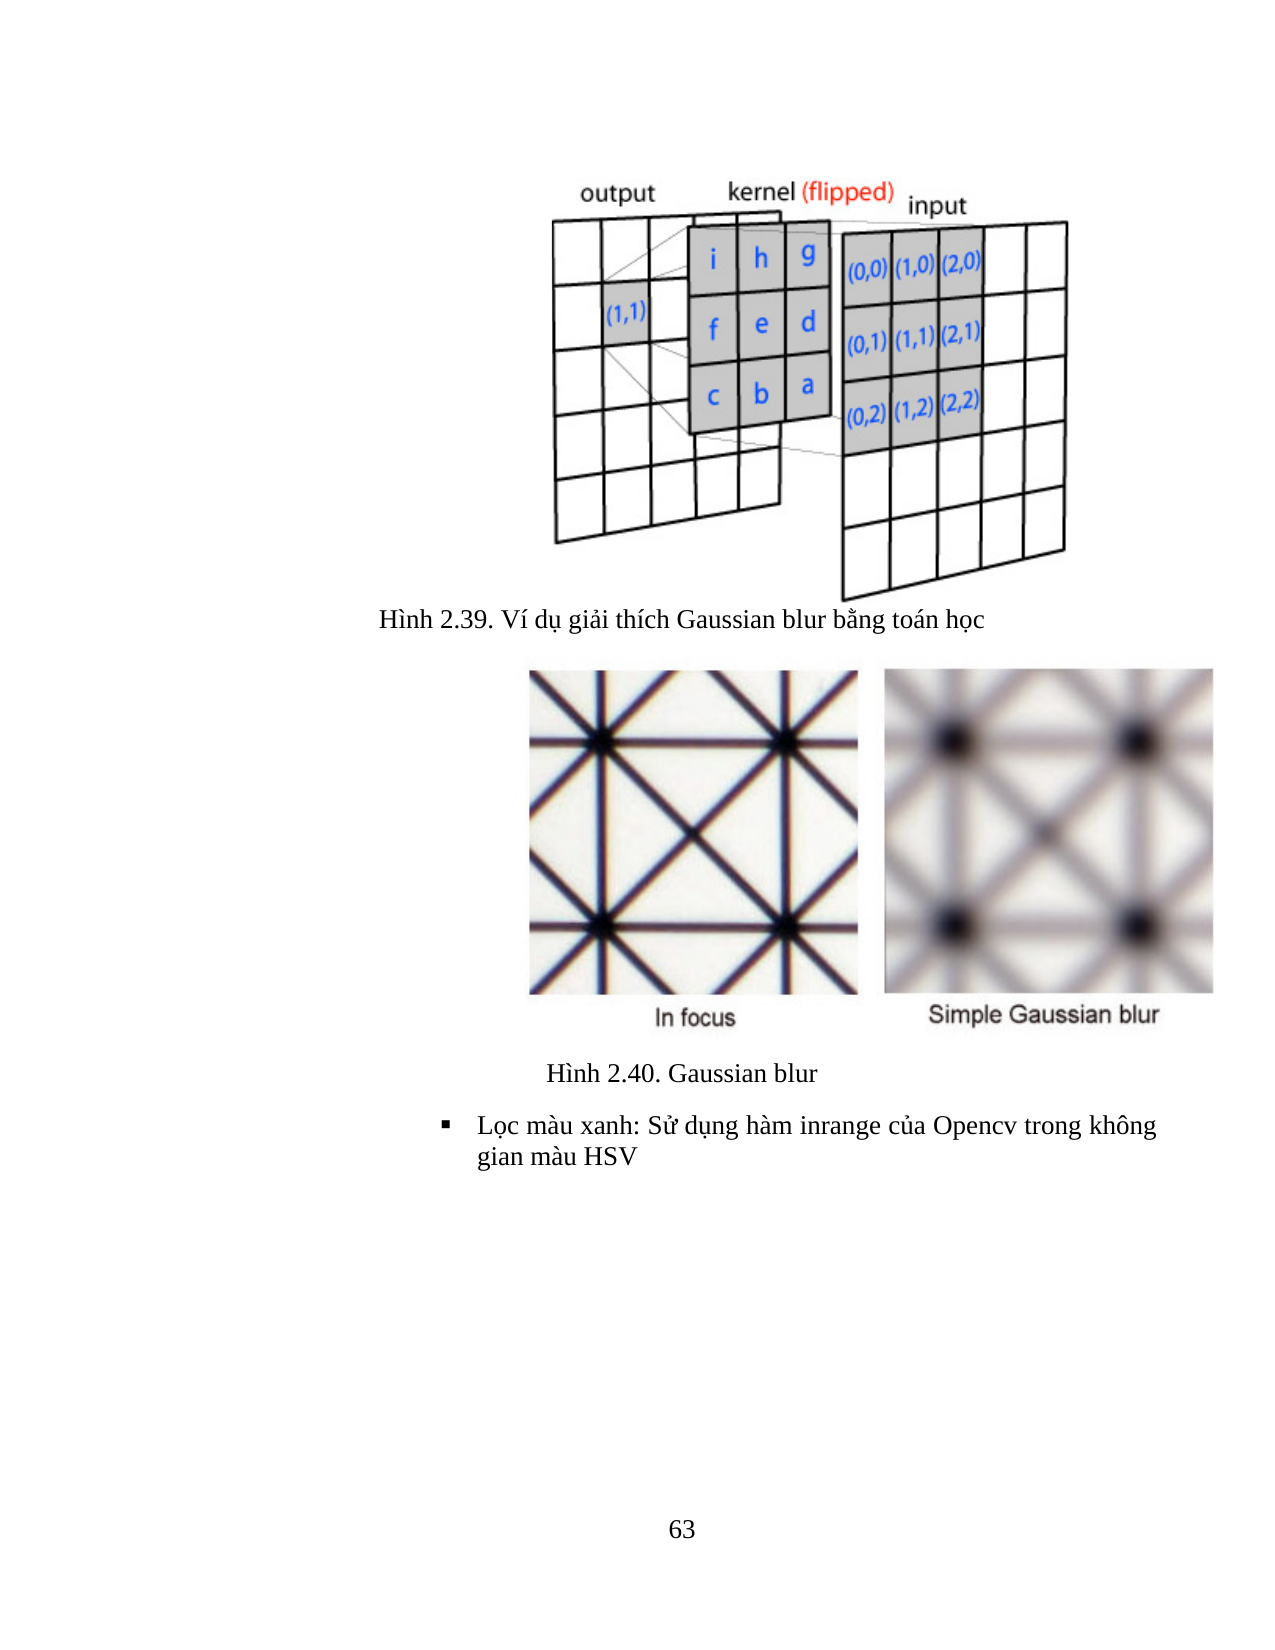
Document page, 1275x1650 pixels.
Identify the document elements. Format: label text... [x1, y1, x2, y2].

list Lọc màu xanh: Sử dụng hàm inrange của Opencv trong không gian màu HSV [439, 1109, 1157, 1171]
picture [551, 177, 1069, 604]
picture [514, 655, 1229, 1042]
